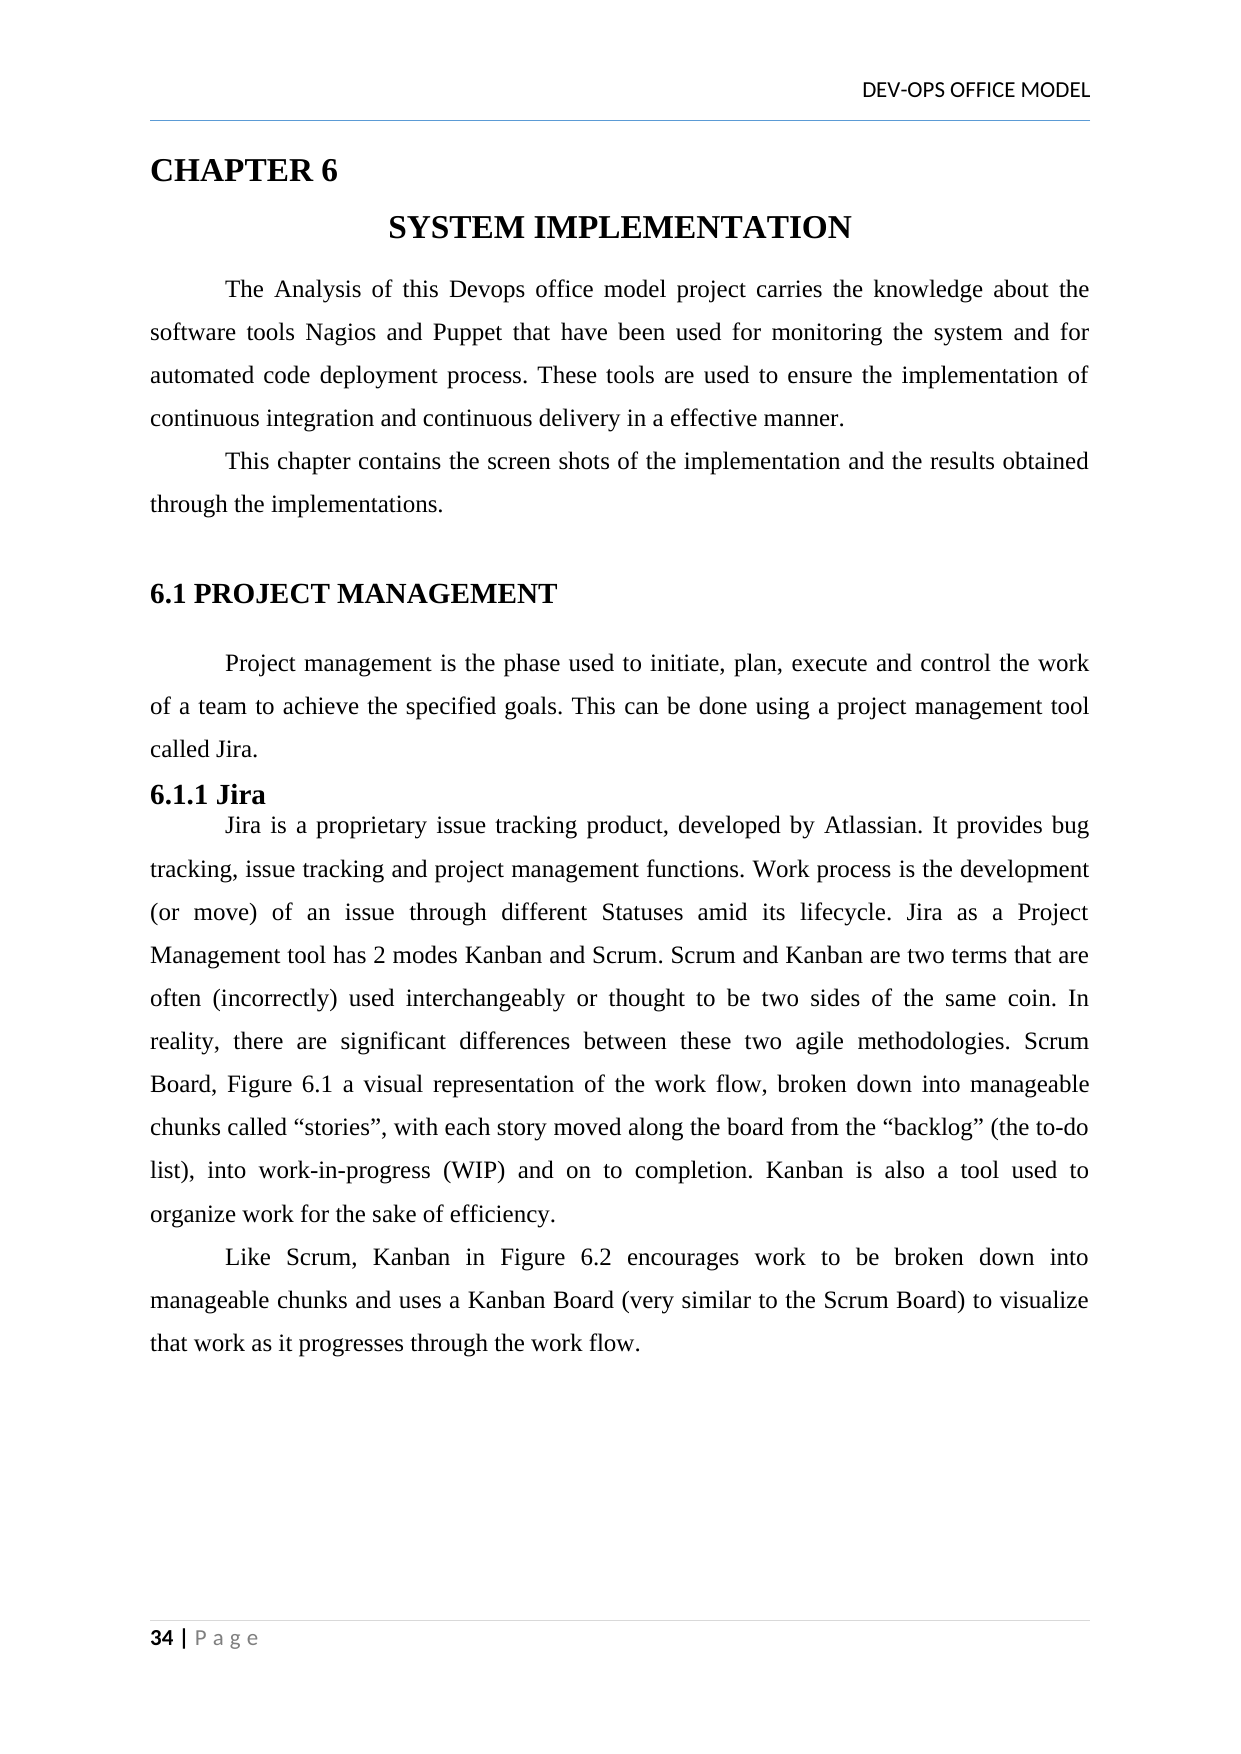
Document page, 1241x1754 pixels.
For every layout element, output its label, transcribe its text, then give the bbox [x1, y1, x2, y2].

text Project management is the phase used to initiate, plan, execute and control the work of a team to achieve the specified goals. This can be done using a project management tool called Jira. [150, 648, 1090, 763]
text CHAPTER 6 [150, 150, 1090, 188]
text 6.1 PROJECT MANAGEMENT [150, 576, 1090, 609]
text Like Scrum, Kanban in Figure 6.2 encourages work to be broken down into manageable chunks and uses a Kanban Board (very similar to the Scrum Board) to visualize that work as it progresses through the work flow. [150, 1242, 1090, 1357]
text 6.1.1 Jira [150, 777, 1090, 811]
text This chapter contains the screen shots of the implementation and the results obtained through the implementations. [150, 446, 1090, 518]
text The Analysis of this Devops office model project carries the knowledge about the software tools Nagios and Puppet that have been used for monitoring the system and for automated code deployment process. These tools are used to ensure the implementation of continuous integration and continuous delivery in a effective manner. [150, 274, 1090, 432]
text SYSTEM IMPLEMENTATION [150, 207, 1090, 246]
text Jira is a proprietary issue tracking product, developed by Atlassian. It provides bug tracking, issue tracking and project management functions. Work process is the development (or move) of an issue through different Statuses amid its lifecycle. Jira as a Project Management tool has 2 modes Kanban and Scrum. Scrum and Kanban are two terms that are often (incorrectly) used interchangeably or thought to be two sides of the same coin. In reality, there are significant differences between these two agile methodologies. Scrum Board, Figure 6.1 a visual representation of the work flow, broken down into manageable chunks called “stories”, with each story moved along the board from the “backlog” (the to-do list), into work-in-progress (WIP) and on to completion. Kanban is also a tool used to organize work for the sake of efficiency. [150, 811, 1090, 1227]
